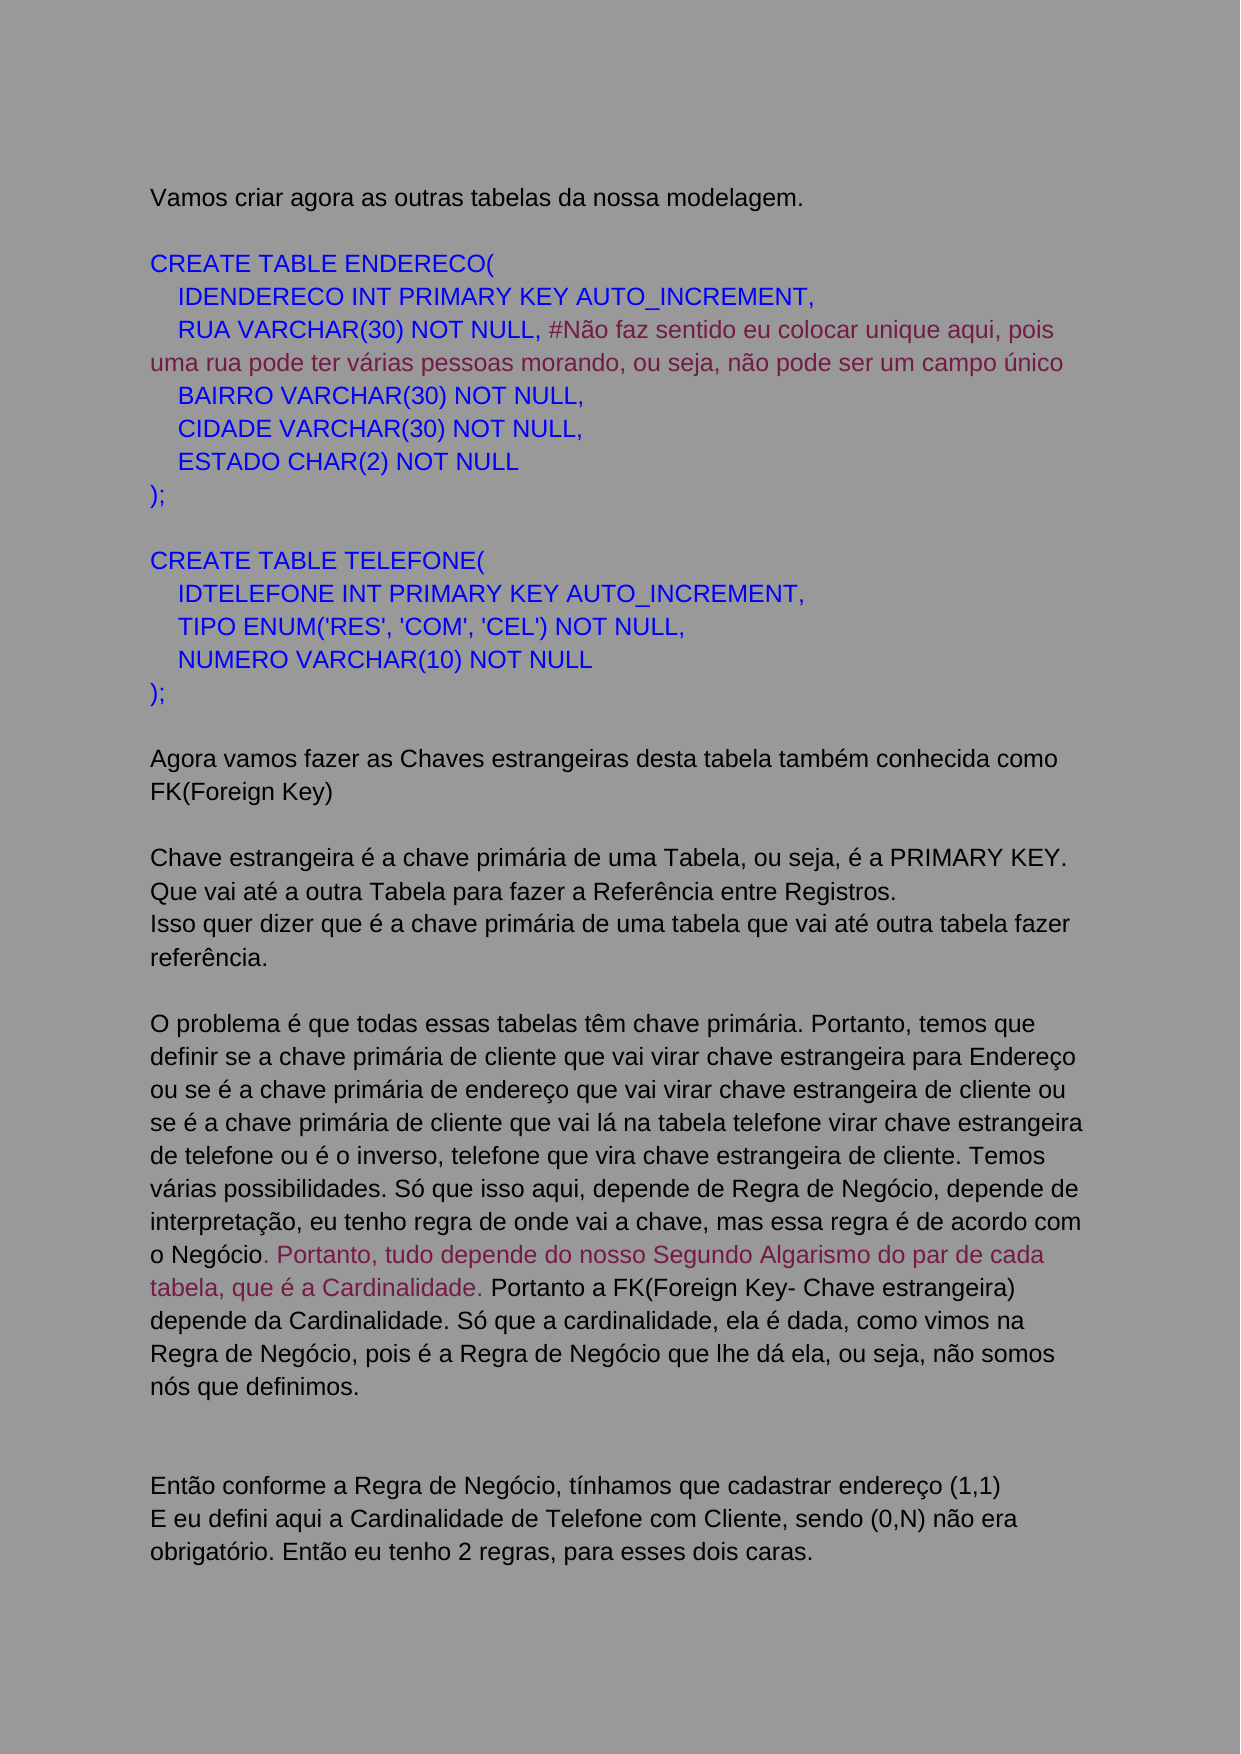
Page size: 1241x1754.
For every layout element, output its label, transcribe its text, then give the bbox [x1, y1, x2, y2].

text O problema é que todas essas tabelas têm chave primária. Portanto, temos que definir se a chave primária de cliente que vai virar chave estrangeira para Endereço ou se é a chave primária de endereço que vai virar chave estrangeira de cliente ou se é a chave primária de cliente que vai lá na tabela telefone virar chave estrangeira de telefone ou é o inverso, telefone que vira chave estrangeira de cliente. Temos várias possibilidades. Só que isso aqui, depende de Regra de Negócio, depende de interpretação, eu tenho regra de onde vai a chave, mas essa regra é de acordo com o Negócio. Portanto, tudo depende do nosso Segundo Algarismo do par de cada tabela, que é a Cardinalidade. Portanto a FK(Foreign Key- Chave estrangeira) depende da Cardinalidade. Só que a cardinalidade, ela é dada, como vimos na Regra de Negócio, pois é a Regra de Negócio que lhe dá ela, ou seja, não somos nós que definimos. [150, 1008, 1090, 1401]
text ); [150, 678, 1090, 707]
text CREATE TABLE ENDERECO( [150, 249, 1090, 278]
text Vamos criar agora as outras tabelas da nossa modelagem. [150, 183, 1090, 212]
text BAIRRO VARCHAR(30) NOT NULL, [150, 381, 1090, 410]
text Chave estrangeira é a chave primária de uma Tabela, ou seja, é a PRIMARY KEY. Que vai até a outra Tabela para fazer a Referência entre Registros. [150, 843, 1090, 905]
text CREATE TABLE TELEFONE( [150, 546, 1090, 575]
text Agora vamos fazer as Chaves estrangeiras desta tabela também conhecida como FK(Foreign Key) [150, 744, 1090, 806]
text Então conforme a Regra de Negócio, tínhamos que cadastrar endereço (1,1) [150, 1471, 1090, 1499]
text ); [150, 480, 1090, 509]
text ESTADO CHAR(2) NOT NULL [150, 447, 1090, 476]
text IDENDERECO INT PRIMARY KEY AUTO_INCREMENT, [150, 282, 1090, 311]
text IDTELEFONE INT PRIMARY KEY AUTO_INCREMENT, [150, 579, 1090, 608]
text NUMERO VARCHAR(10) NOT NULL [150, 645, 1090, 674]
text RUA VARCHAR(30) NOT NULL, #Não faz sentido eu colocar unique aqui, pois uma rua pode ter várias pessoas morando, ou seja, não pode ser um campo único [150, 315, 1090, 377]
text Isso quer dizer que é a chave primária de uma tabela que vai até outra tabela fazer referência. [150, 909, 1090, 971]
text TIPO ENUM('RES', 'COM', 'CEL') NOT NULL, [150, 612, 1090, 641]
text CIDADE VARCHAR(30) NOT NULL, [150, 414, 1090, 443]
text E eu defini aqui a Cardinalidade de Telefone com Cliente, sendo (0,N) não era obrigatório. Então eu tenho 2 regras, para esses dois caras. [150, 1504, 1090, 1566]
